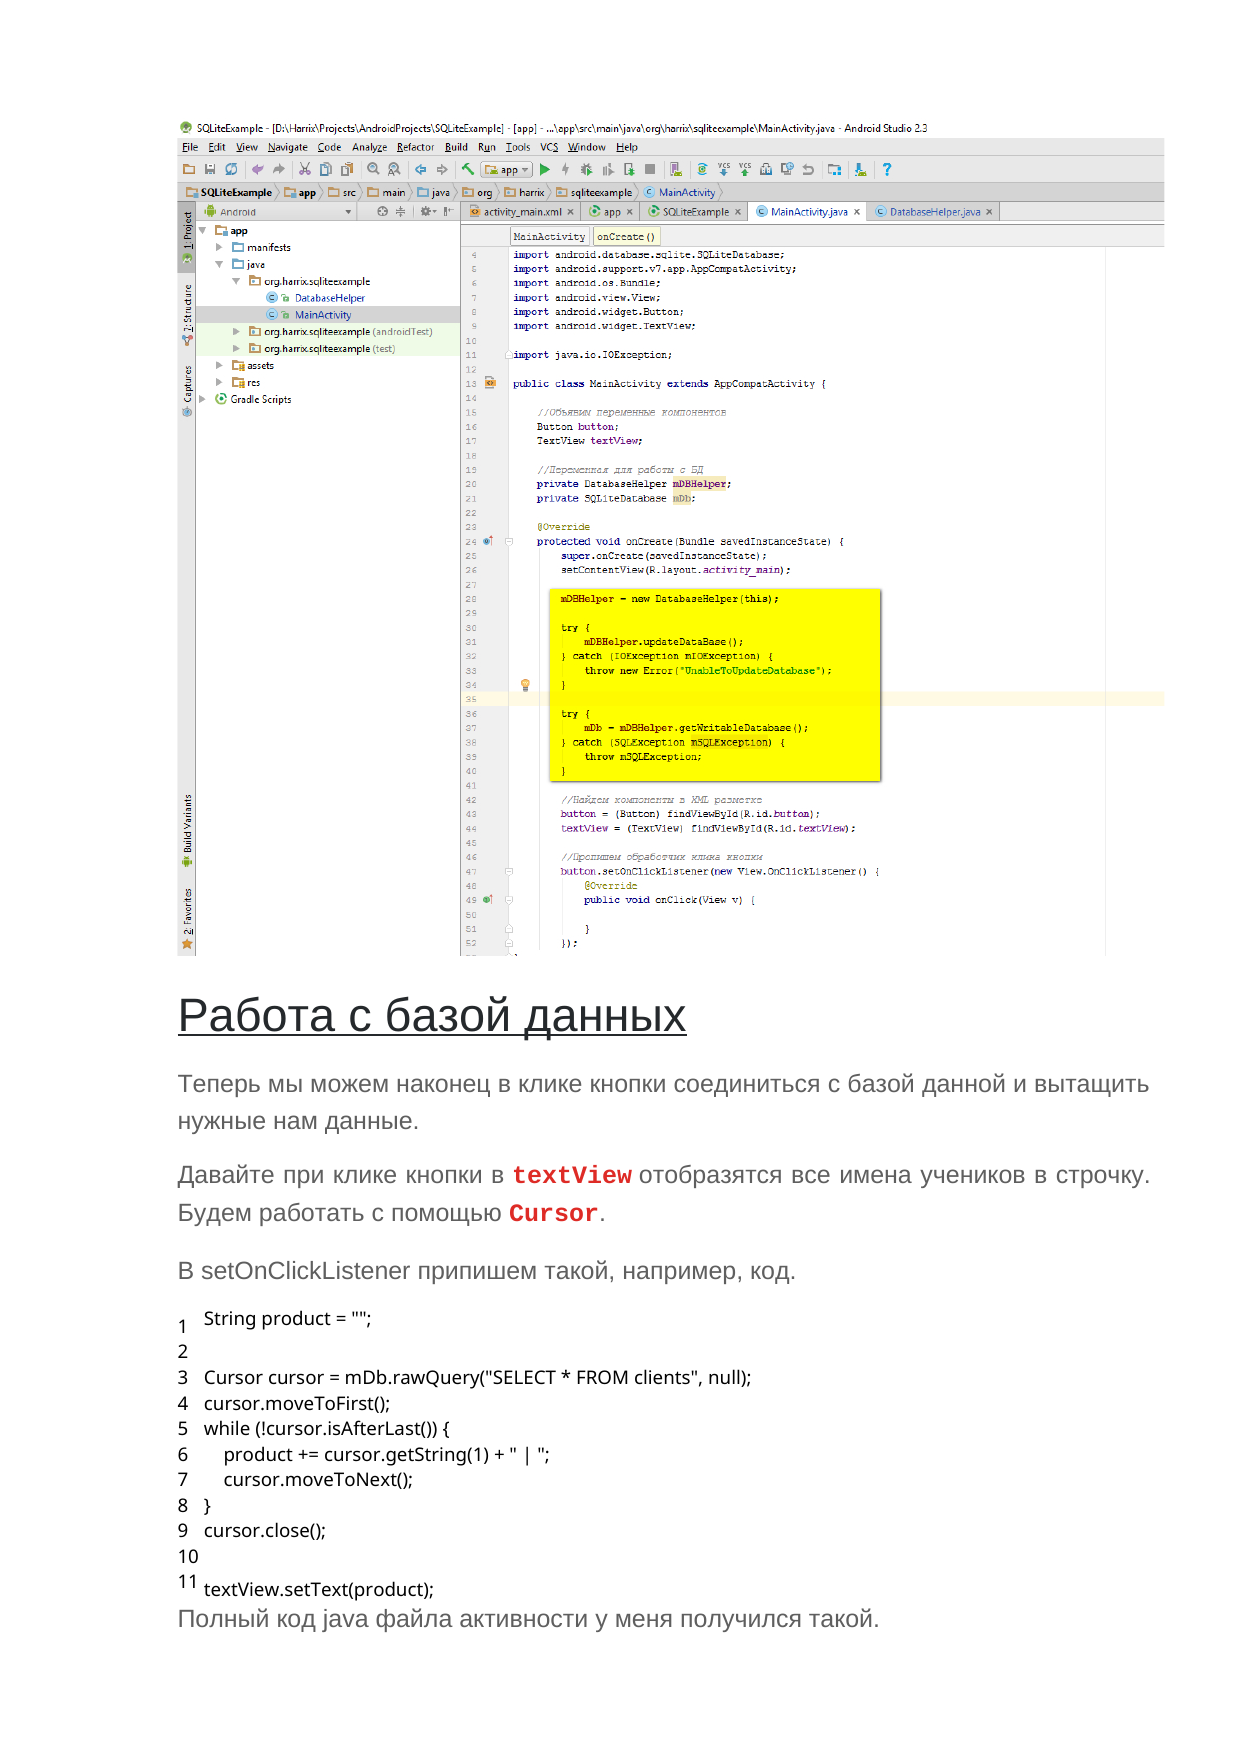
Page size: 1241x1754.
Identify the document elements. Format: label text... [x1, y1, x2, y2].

text Полный код java файла активности у меня получился такой. [177, 1604, 1152, 1632]
text Теперь мы можем наконец в клике кнопки соединиться с базой данной и вытащить нужные нам данные. [177, 1060, 1152, 1135]
text Работа с базой данных [177, 987, 1152, 1041]
table_header 1 2 3 4 5 6 7 8 9 10 11 [176, 1304, 202, 1604]
picture [177, 118, 1165, 956]
text В setOnClickListener припишем такой, например, код. [177, 1247, 1152, 1285]
text Давайте при клике кнопки в textView отобразятся все имена учеников в строчку. Будем работать с помощью Cursor. [177, 1154, 1152, 1229]
table_header String product = ""; Cursor cursor = mDb.rawQuery("SELECT * FROM clients", null); cursor.moveToFirst(); while (!cursor.isAfterLast()) { product += cursor.getString(1) + " | "; cursor.moveToNext(); } cursor.close(); textView.setText(product); [202, 1304, 1159, 1604]
